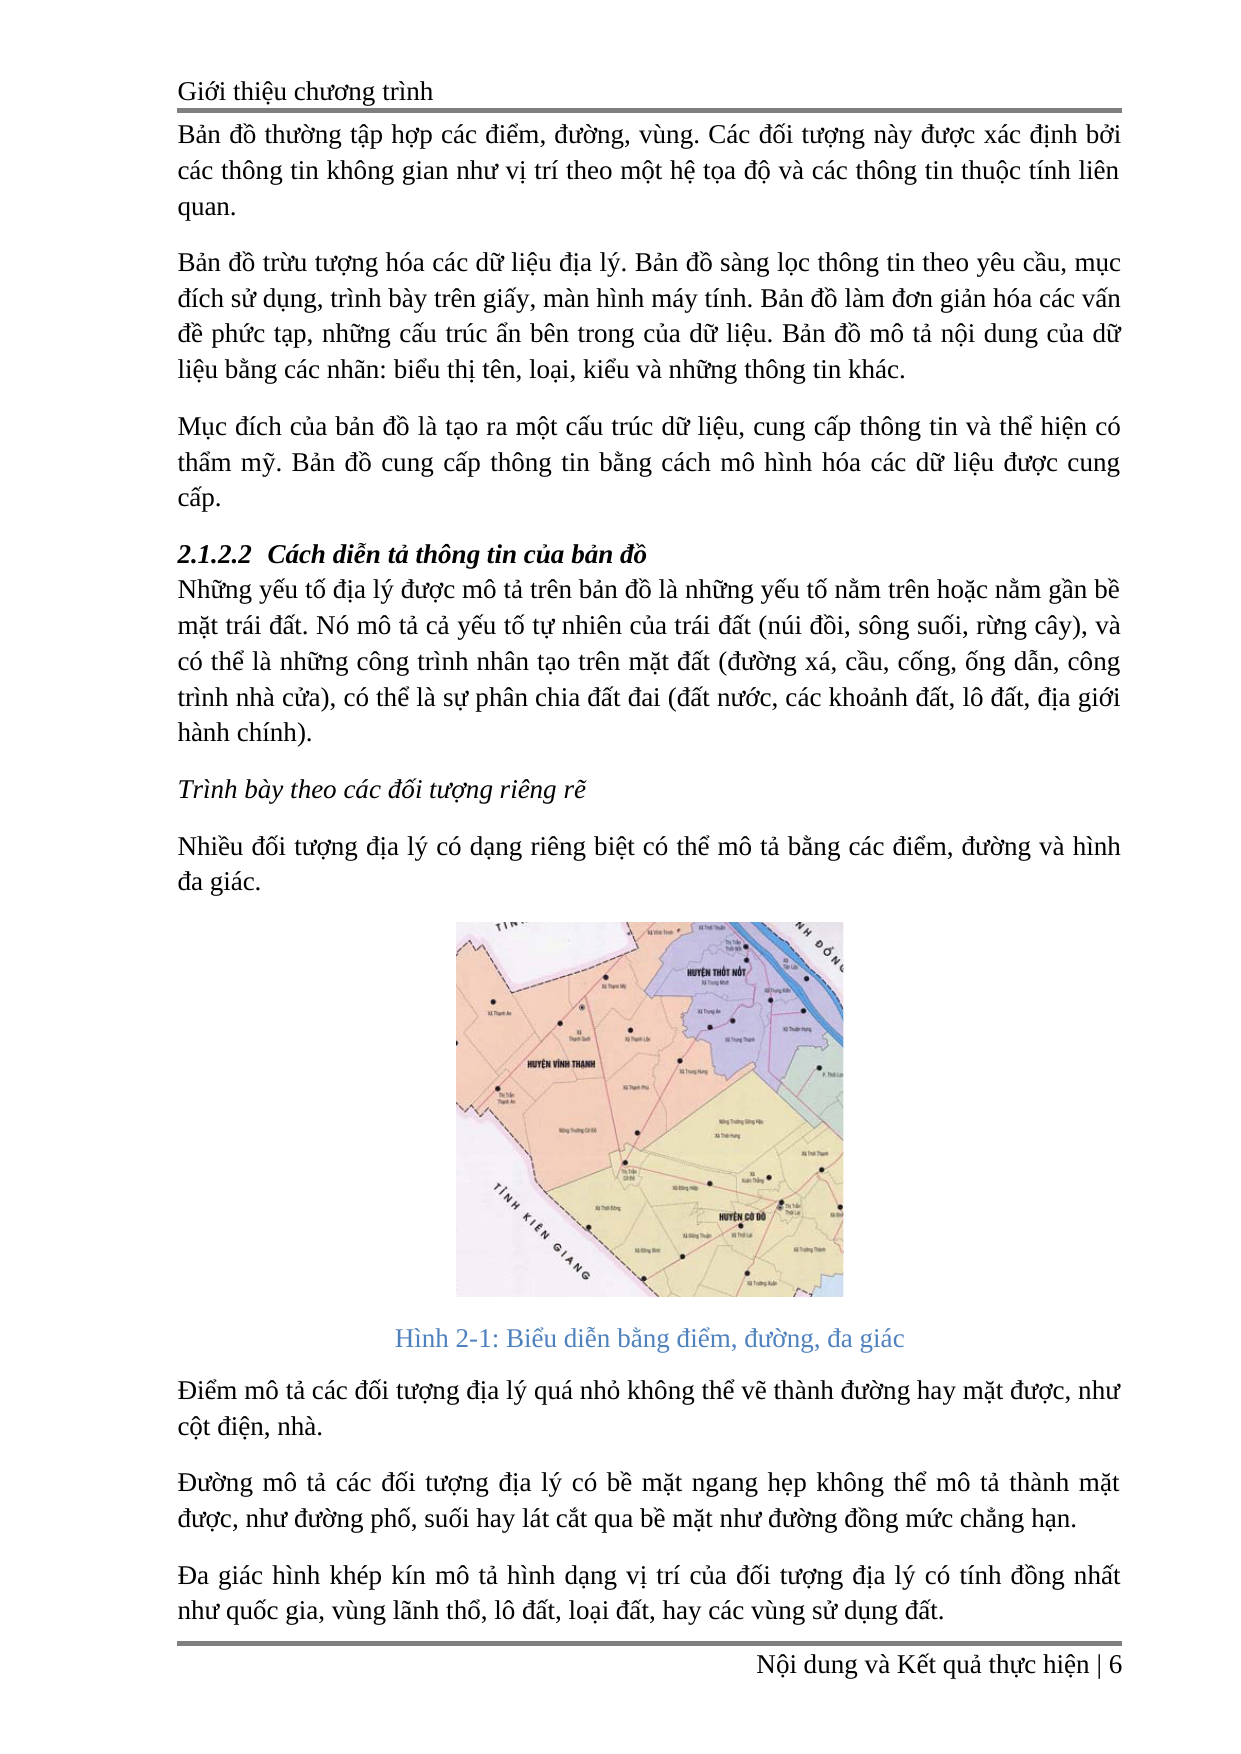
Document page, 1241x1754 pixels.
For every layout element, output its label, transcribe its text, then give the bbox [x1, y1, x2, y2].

text Đa giác hình khép kín mô tả hình dạng vị trí của đối tượng địa lý có tính đồng nhất như quốc gia, vùng lãnh thổ, lô đất, loại đất, hay các vùng sử dụng đất. [177, 1559, 1122, 1626]
text Bản đồ trừu tượng hóa các dữ liệu địa lý. Bản đồ sàng lọc thông tin theo yêu cầu, mục đích sử dụng, trình bày trên giấy, màn hình máy tính. Bản đồ làm đơn giản hóa các vấn đề phức tạp, những cấu trúc ẩn bên trong của dữ liệu. Bản đồ mô tả nội dung của dữ liệu bằng các nhãn: biểu thị tên, loại, kiểu và những thông tin khác. [177, 246, 1122, 384]
text Trình bày theo các đối tượng riêng rẽ [177, 773, 1122, 804]
text Điểm mô tả các đối tượng địa lý quá nhỏ không thể vẽ thành đường hay mặt được, như cột điện, nhà. [177, 1374, 1122, 1441]
text Bản đồ thường tập hợp các điểm, đường, vùng. Các đối tượng này được xác định bởi các thông tin không gian như vị trí theo một hệ tọa độ và các thông tin thuộc tính liên quan. [177, 118, 1122, 221]
text Mục đích của bản đồ là tạo ra một cấu trúc dữ liệu, cung cấp thông tin và thể hiện có thẩm mỹ. Bản đồ cung cấp thông tin bằng cách mô hình hóa các dữ liệu được cung cấp. [177, 410, 1122, 512]
text Những yếu tố địa lý được mô tả trên bản đồ là những yếu tố nằm trên hoặc nằm gần bề mặt trái đất. Nó mô tả cả yếu tố tự nhiên của trái đất (núi đồi, sông suối, rừng cây), và có thể là những công trình nhân tạo trên mặt đất (đường xá, cầu, cống, ống dẫn, công trình nhà cửa), có thể là sự phân chia đất đai (đất nước, các khoảnh đất, lô đất, địa giới hành chính). [177, 574, 1122, 748]
text Đường mô tả các đối tượng địa lý có bề mặt ngang hẹp không thể mô tả thành mặt được, như đường phố, suối hay lát cắt qua bề mặt như đường đồng mức chẳng hạn. [177, 1466, 1122, 1533]
picture [456, 922, 844, 1297]
text Nhiều đối tượng địa lý có dạng riêng biệt có thể mô tả bằng các điểm, đường và hình đa giác. [177, 830, 1122, 897]
subtitle Cách diễn tả thông tin của bản đồ [177, 538, 1122, 569]
